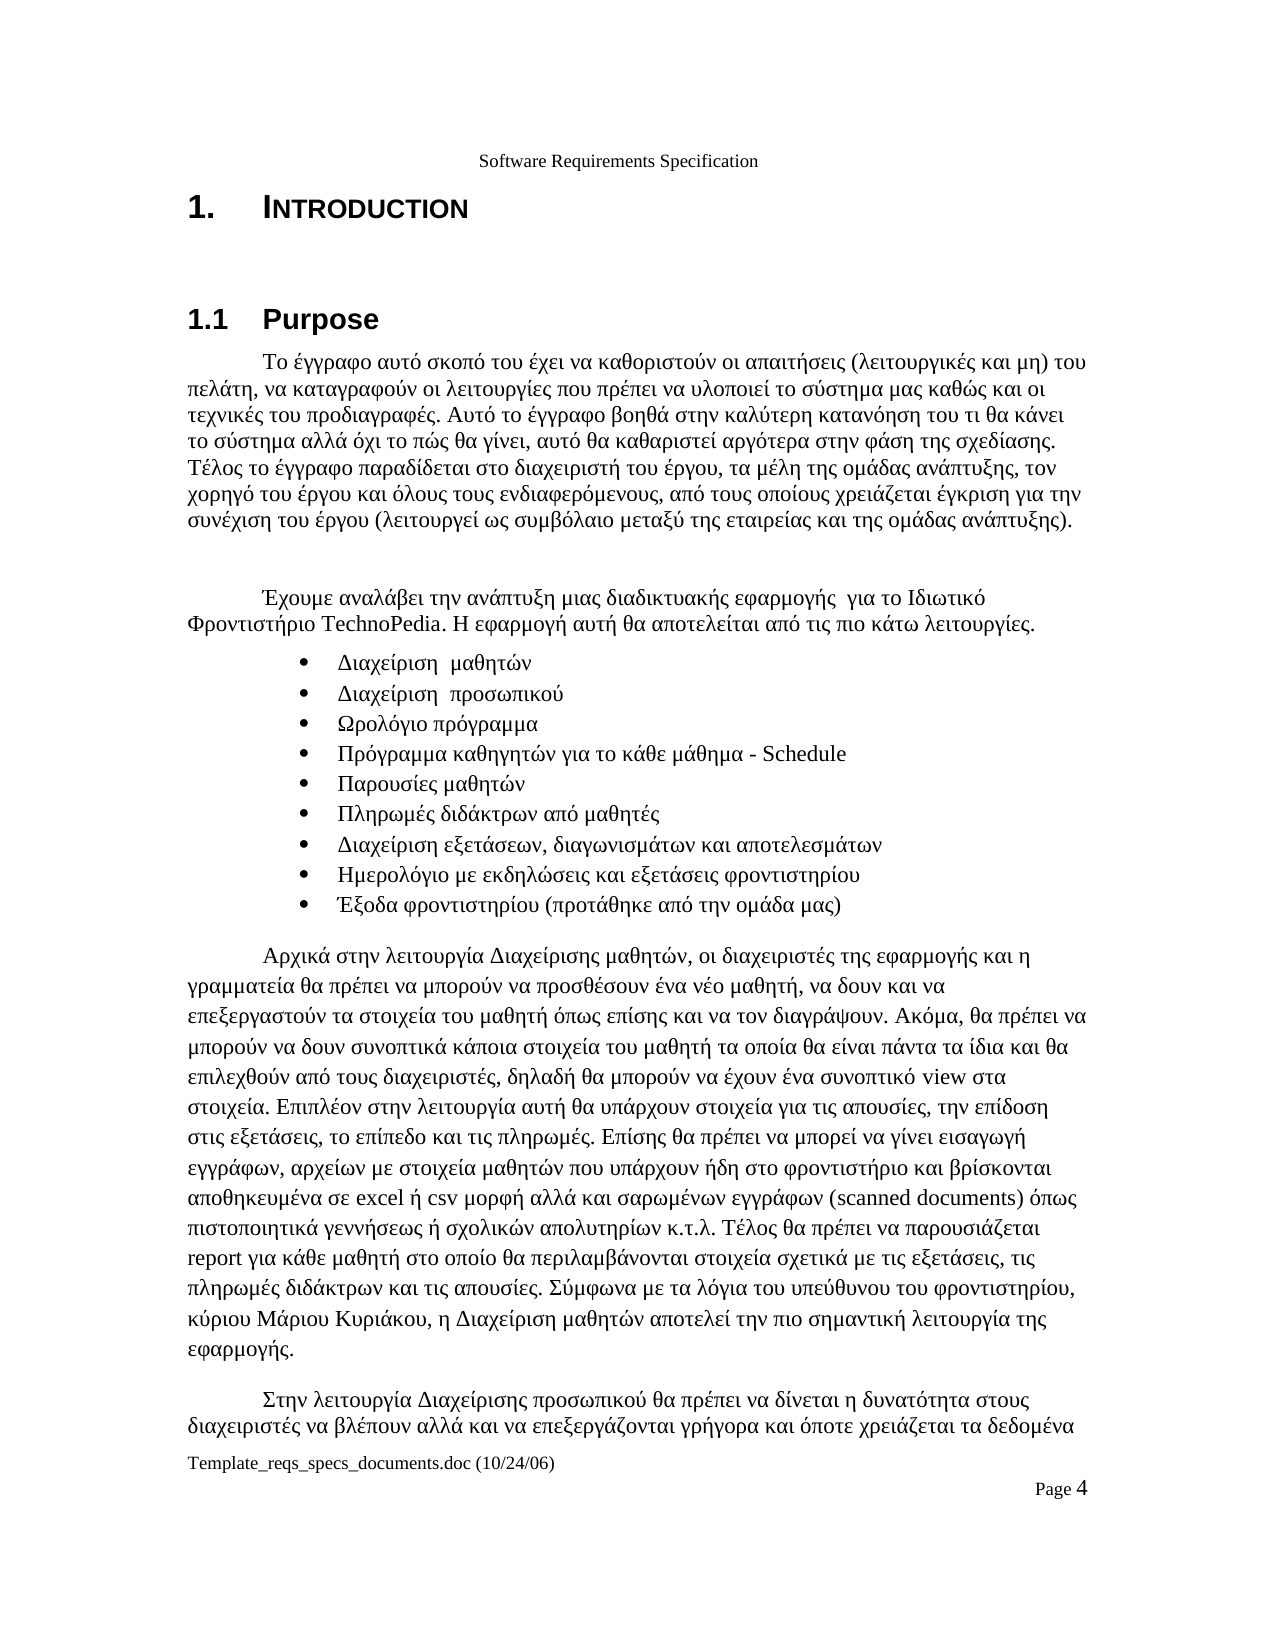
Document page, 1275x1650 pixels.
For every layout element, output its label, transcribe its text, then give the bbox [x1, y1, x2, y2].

list Παρουσίες μαθητών [300, 770, 1087, 797]
list Πρόγραμμα καθηγητών για το κάθε μάθημα - Schedule [300, 740, 1087, 766]
list Διαχείριση μαθητών [300, 649, 1087, 676]
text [187, 1386, 1087, 1438]
subtitle Purpose [187, 302, 1087, 336]
list Το έγγραφο αυτό σκοπό του έχει να καθοριστούν οι απαιτήσεις (λειτουργικές και μη) του πελάτη, να καταγραφούν οι λειτουργίες που πρέπει να υλοποιεί το σύστημα μας καθώς και οι τεχνικές του προδιαγραφές. Αυτό το έγγραφο βοηθά στην καλύτερη κατανόηση του τι θα κάνει το σύστημα αλλά όχι το πώς θα γίνει, αυτό θα καθαριστεί αργότερα στην φάση της σχεδίασης. Τέλος το έγγραφο παραδίδεται στο διαχειριστή του έργου, τα μέλη της ομάδας ανάπτυξης, τον χορηγό του έργου και όλους τους ενδιαφερόμενους, από τους οποίους χρειάζεται έγκριση για την συνέχιση του έργου (λειτουργεί ως συμβόλαιο μεταξύ της εταιρείας και της ομάδας ανάπτυξης). [187, 348, 1087, 533]
subtitle Introduction [187, 187, 1087, 226]
text Αρχικά στην λειτουργία Διαχείρισης μαθητών, οι διαχειριστές της εφαρμογής και η γραμματεία θα πρέπει να μπορούν να προσθέσουν ένα νέο μαθητή, να δουν και να επεξεργαστούν τα στοιχεία του μαθητή όπως επίσης και να τον διαγράψουν. Ακόμα, θα πρέπει να μπορούν να δουν συνοπτικά κάποια στοιχεία του μαθητή τα οποία θα είναι πάντα τα ίδια και θα επιλεχθούν από τους διαχειριστές, δηλαδή θα μπορούν να έχουν ένα συνοπτικό view στα στοιχεία. Επιπλέον στην λειτουργία αυτή θα υπάρχουν στοιχεία για τις απουσίες, την επίδοση στις εξετάσεις, το επίπεδο και τις πληρωμές. Επίσης θα πρέπει να μπορεί να γίνει εισαγωγή εγγράφων, αρχείων με στοιχεία μαθητών που υπάρχουν ήδη στο φροντιστήριο και βρίσκονται αποθηκευμένα σε excel ή csv μορφή αλλά και σαρωμένων εγγράφων (scanned documents) όπως πιστοποιητικά γεννήσεως ή σχολικών απολυτηρίων κ.τ.λ. Τέλος θα πρέπει να παρουσιάζεται report για κάθε μαθητή στο οποίο θα περιλαμβάνονται στοιχεία σχετικά με τις εξετάσεις, τις πληρωμές διδάκτρων και τις απουσίες. Σύμφωνα με τα λόγια του υπεύθυνου του φροντιστηρίου, κύριου Μάριου Κυριάκου, η Διαχείριση μαθητών αποτελεί την πιο σημαντική λειτουργία της εφαρμογής. [187, 942, 1087, 1361]
text Έχουμε αναλάβει την ανάπτυξη μιας διαδικτυακής εφαρμογής για το Ιδιωτικό Φροντιστήριο TechnoPedia. Η εφαρμογή αυτή θα αποτελείται από τις πιο κάτω λειτουργίες. [187, 584, 1087, 637]
list Ημερολόγιο με εκδηλώσεις και εξετάσεις φροντιστηρίου [300, 861, 1087, 887]
list Διαχείριση προσωπικού [300, 679, 1087, 706]
list Πληρωμές διδάκτρων από μαθητές [300, 800, 1087, 827]
list Έξοδα φροντιστηρίου (προτάθηκε από την ομάδα μας) [300, 891, 1087, 917]
list Διαχείριση εξετάσεων, διαγωνισμάτων και αποτελεσμάτων [300, 831, 1087, 857]
list Ωρολόγιο πρόγραμμα [300, 710, 1087, 736]
